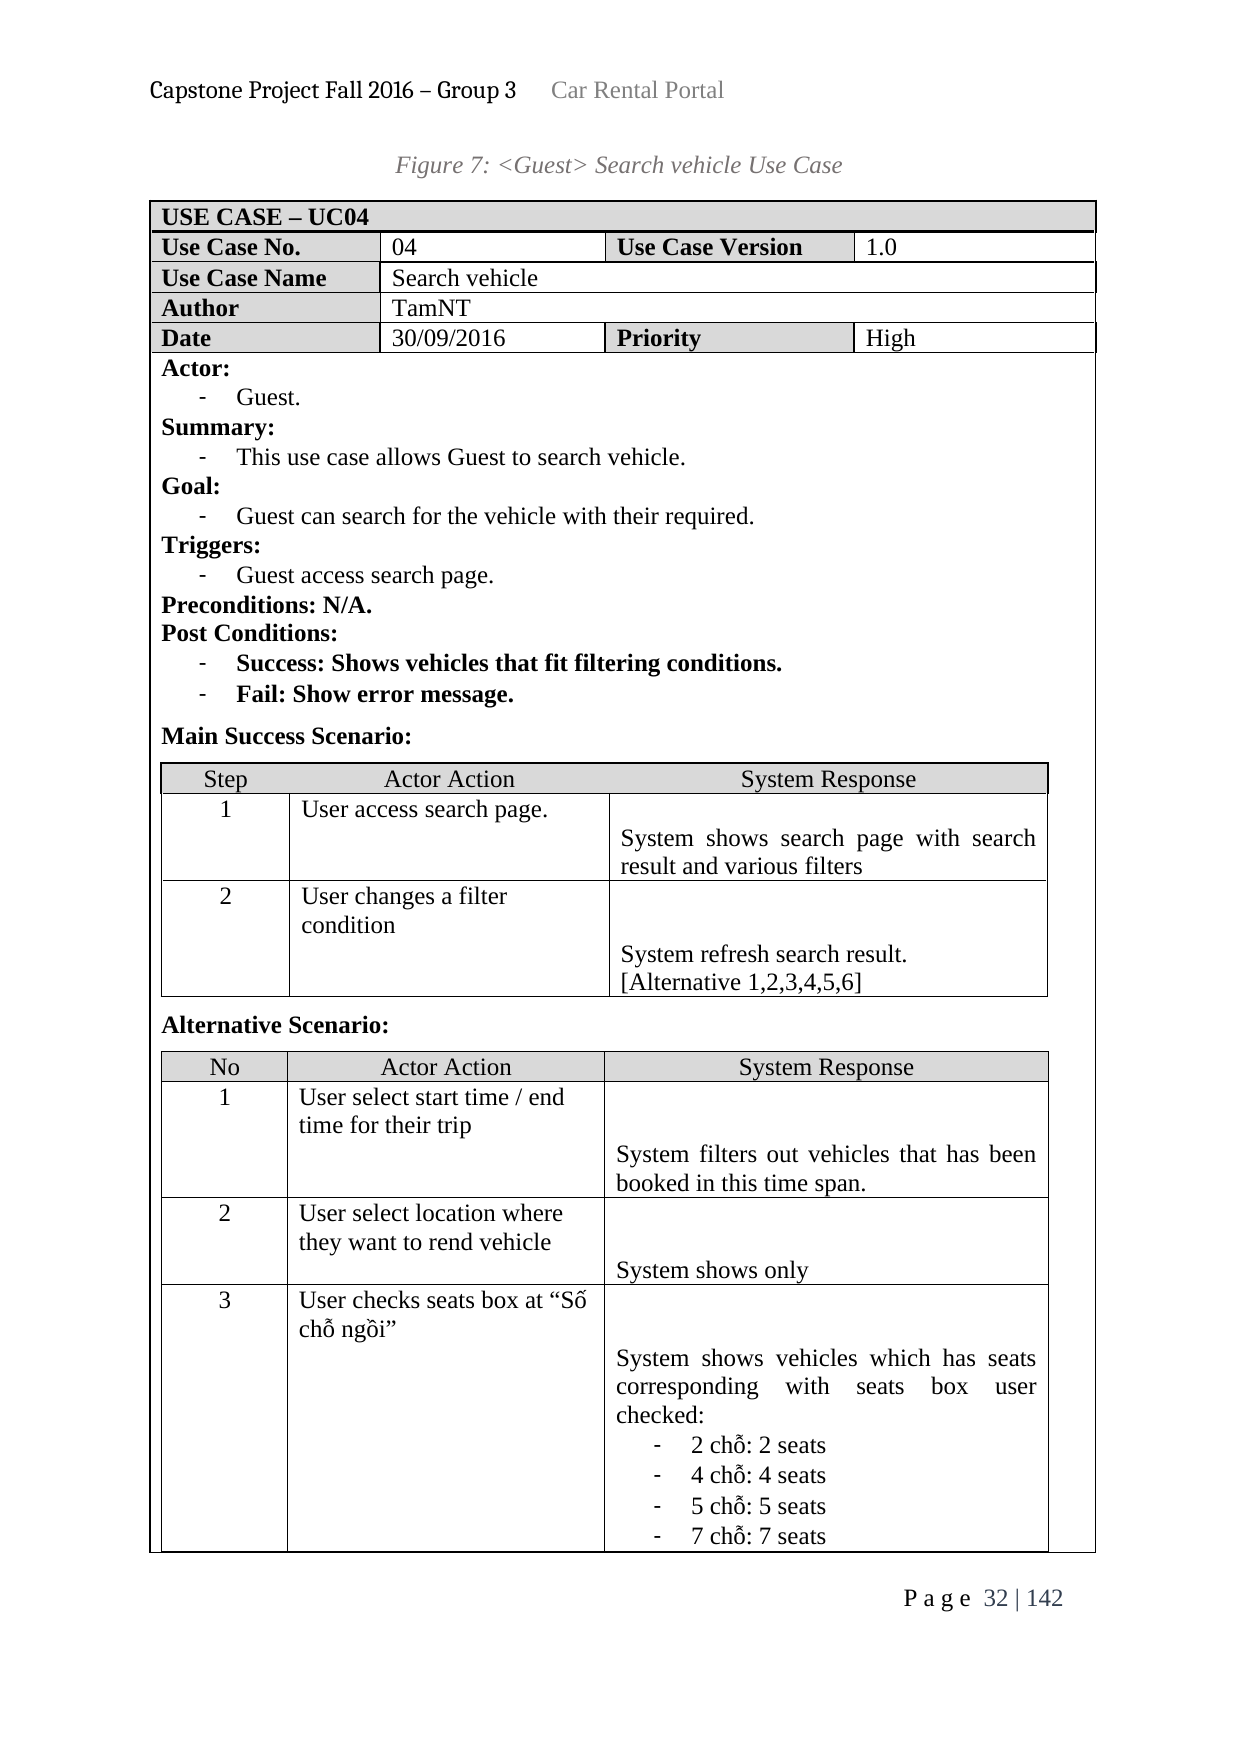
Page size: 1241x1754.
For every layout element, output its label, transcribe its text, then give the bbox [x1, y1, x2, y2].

table_cell 30/09/2016 [381, 323, 604, 352]
table_cell Date [151, 323, 379, 352]
table_cell Search vehicle [381, 261, 1095, 292]
table_cell 04 [381, 233, 605, 261]
table_cell TamNT [381, 292, 1095, 322]
table_cell Use Case Name [151, 262, 379, 292]
table_cell High [855, 322, 1095, 352]
table_header USE CASE – UC04 [151, 202, 1095, 230]
table_cell Use Case Version [606, 233, 854, 261]
table_cell Author [151, 293, 380, 322]
table_cell Priority [606, 323, 853, 352]
table_cell 1.0 [855, 230, 1095, 261]
table_cell Use Case No. [151, 231, 380, 261]
